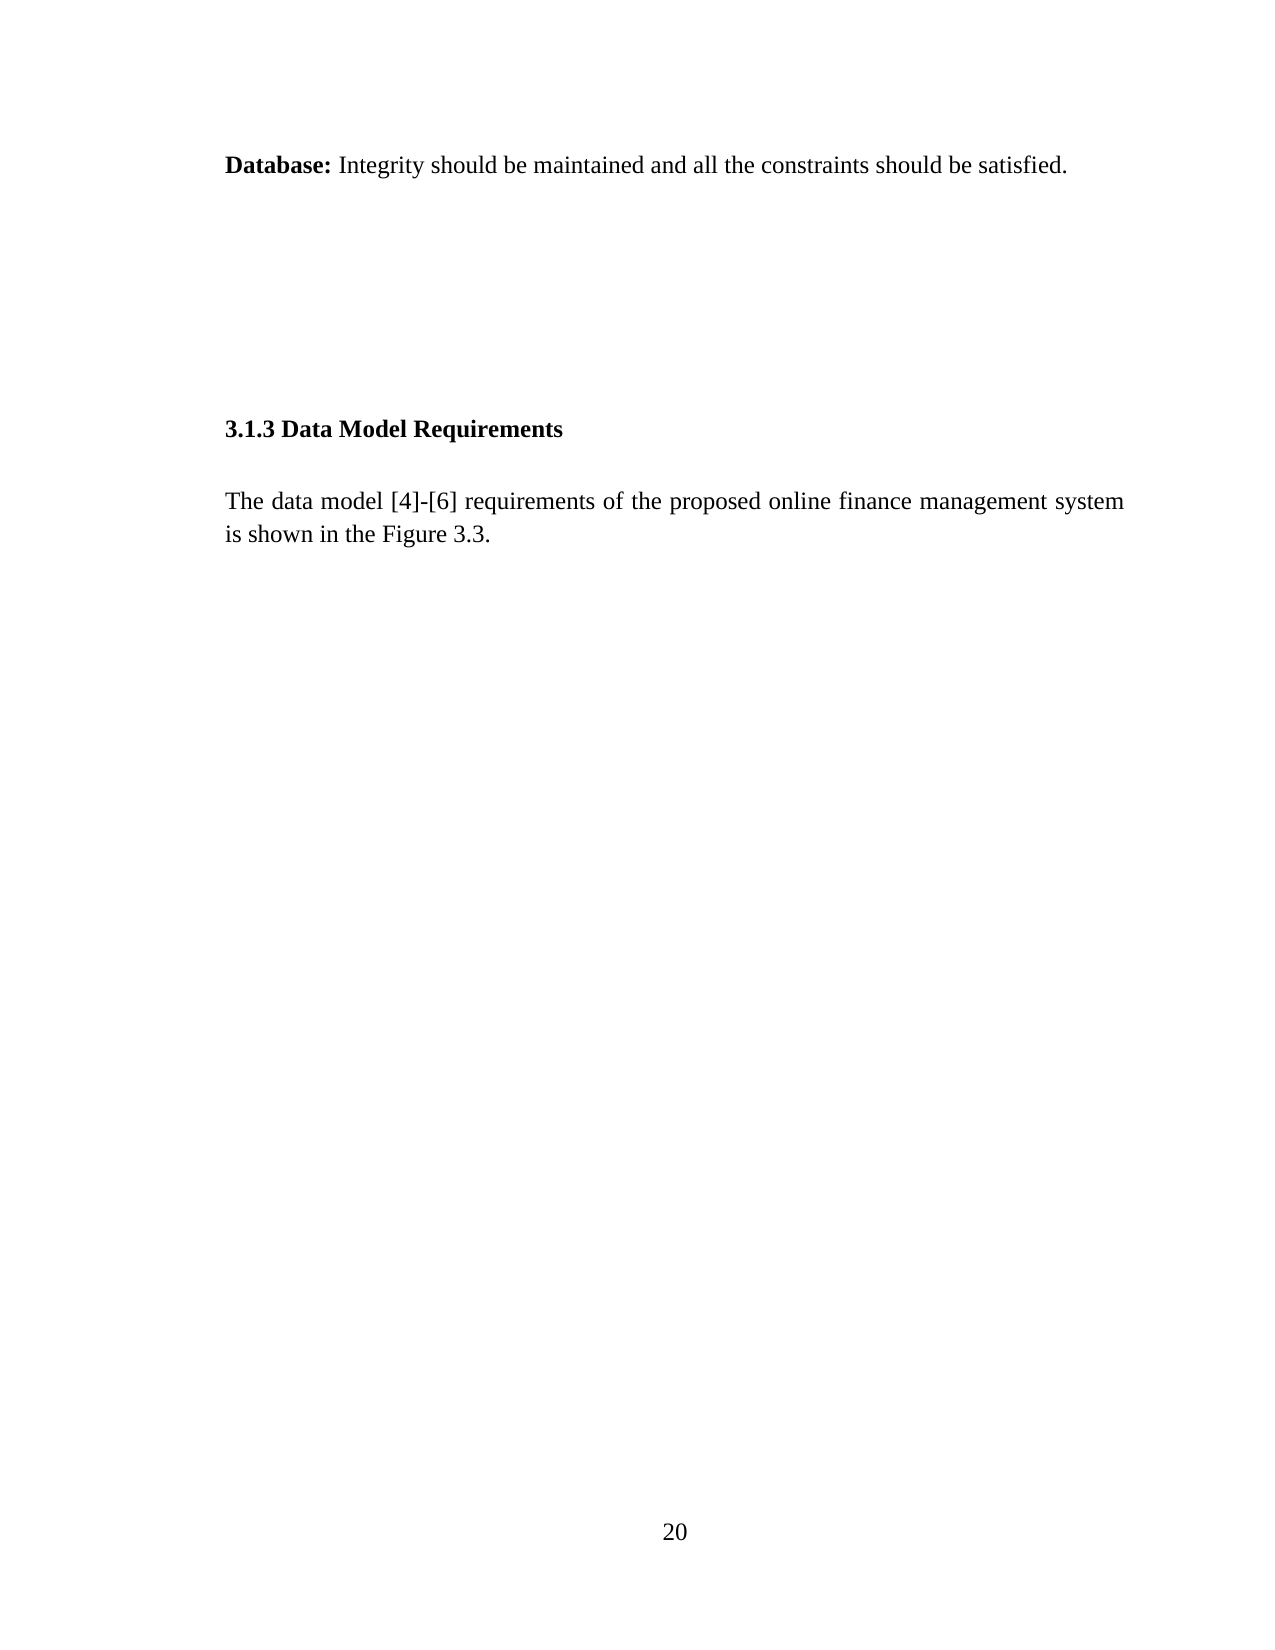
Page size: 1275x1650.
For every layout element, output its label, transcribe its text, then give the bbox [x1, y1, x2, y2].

subtitle 3.1.3 Data Model Requirements [225, 414, 1125, 443]
text The data model [4]-[6] requirements of the proposed online finance management system is shown in the Figure 3.3. [225, 486, 1125, 548]
text Database: Integrity should be maintained and all the constraints should be satisfied. [225, 150, 1125, 179]
